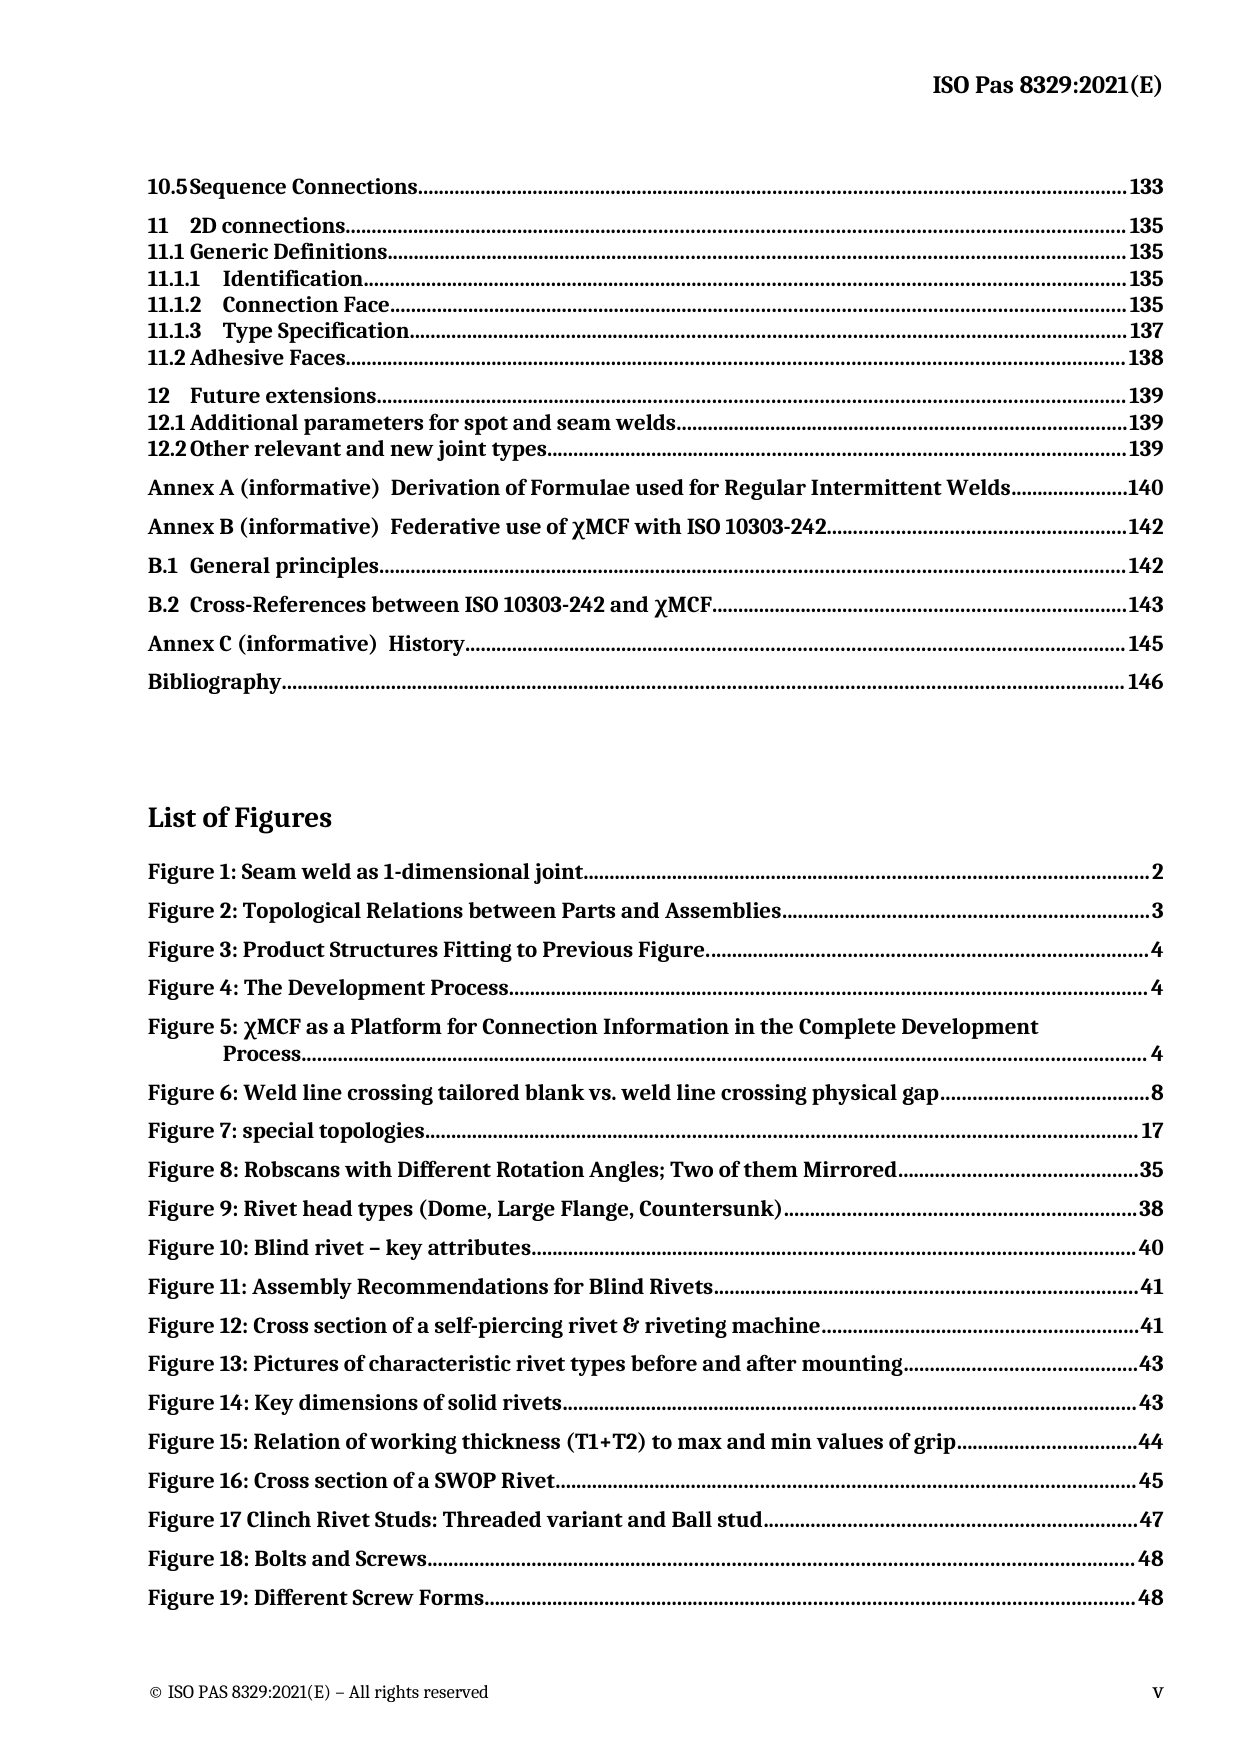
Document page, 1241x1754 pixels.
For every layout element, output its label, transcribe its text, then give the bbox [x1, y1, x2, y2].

text Figure 19: Different Screw Forms 48 [148, 1584, 1111, 1611]
text 11.1.3 Type Specification 137 [148, 318, 1111, 344]
text Annex A (informative) Derivation of Formulae used for Regular Intermittent Welds 140 [148, 475, 1111, 501]
text Figure 4: The Development Process 4 [148, 975, 1111, 1002]
text Annex C (informative) History 145 [148, 630, 1111, 657]
text Figure 17 Clinch Rivet Studs: Threaded variant and Ball stud 47 [148, 1507, 1111, 1533]
text Figure 15: Relation of working thickness (T1+T2) to max and min values of grip 44 [148, 1429, 1111, 1455]
text Figure 10: Blind rivet – key attributes 40 [148, 1235, 1111, 1261]
text Figure 9: Rivet head types (Dome, Large Flange, Countersunk) 38 [148, 1196, 1111, 1222]
text B.1 General principles 142 [148, 553, 1111, 579]
text Figure 7: special topologies 17 [148, 1118, 1111, 1144]
text 11.1 Generic Definitions 135 [148, 239, 1111, 265]
text Figure 1: Seam weld as 1-dimensional joint 2 [148, 859, 1111, 885]
text 11.1.1 Identification 135 [148, 265, 1111, 292]
text 11.2 Adhesive Faces 138 [148, 344, 1111, 371]
text 12 Future extensions 139 [148, 383, 1111, 410]
text Figure 14: Key dimensions of solid rivets 43 [148, 1390, 1111, 1416]
text 12.1 Additional parameters for spot and seam welds 139 [148, 410, 1111, 436]
text Figure 3: Product Structures Fitting to Previous Figure. 4 [148, 936, 1111, 963]
text B.2 Cross-References between ISO 10303-242 and χMCF 143 [148, 591, 1111, 618]
text Bibliography 146 [148, 669, 1111, 696]
text Figure 8: Robscans with Different Rotation Angles; Two of them Mirrored 35 [148, 1157, 1111, 1183]
text Figure 16: Cross section of a SWOP Rivet 45 [148, 1468, 1111, 1494]
text 12.2 Other relevant and new joint types 139 [148, 436, 1111, 462]
text Annex B (informative) Federative use of χMCF with ISO 10303-242 142 [148, 514, 1111, 540]
text 11 2D connections 135 [148, 213, 1111, 239]
text Figure 5: χMCF as a Platform for Connection Information in the Complete Development Process 4 [148, 1014, 1111, 1067]
text Figure 12: Cross section of a self-piercing rivet & riveting machine 41 [148, 1312, 1111, 1339]
text Figure 6: Weld line crossing tailored blank vs. weld line crossing physical gap 8 [148, 1079, 1111, 1106]
text Figure 11: Assembly Recommendations for Blind Rivets 41 [148, 1273, 1111, 1300]
text 10.5 Sequence Connections 133 [148, 174, 1111, 200]
text Figure 18: Bolts and Screws 48 [148, 1546, 1111, 1572]
text Figure 13: Pictures of characteristic rivet types before and after mounting 43 [148, 1351, 1111, 1378]
text 11.1.2 Connection Face 135 [148, 292, 1111, 318]
text Figure 2: Topological Relations between Parts and Assemblies 3 [148, 897, 1111, 924]
text List of Figures [148, 801, 1163, 834]
